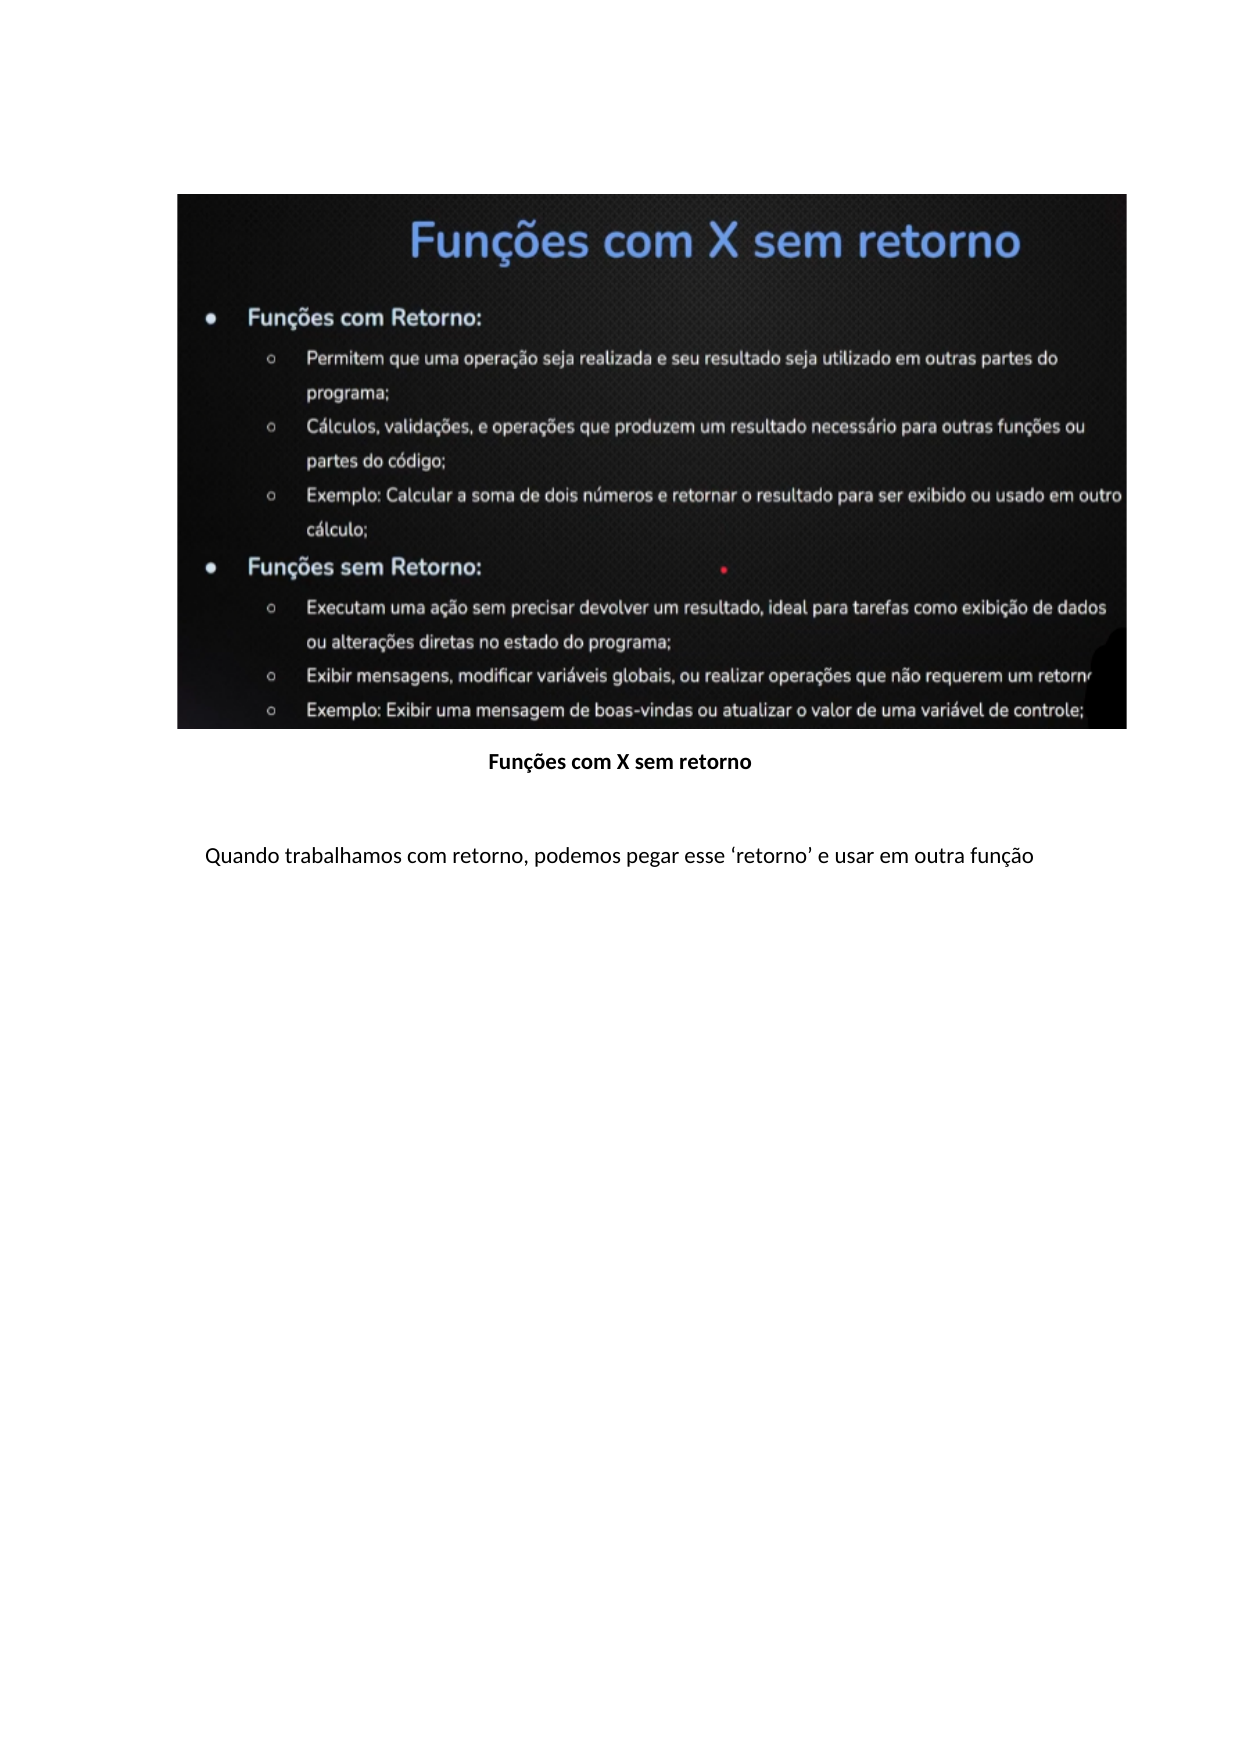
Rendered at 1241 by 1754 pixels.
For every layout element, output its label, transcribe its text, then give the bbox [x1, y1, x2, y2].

text Quando trabalhamos com retorno, podemos pegar esse ‘retorno’ e usar em outra função [177, 841, 1063, 869]
picture [177, 194, 1127, 729]
text Funções com X sem retorno [177, 747, 1063, 775]
